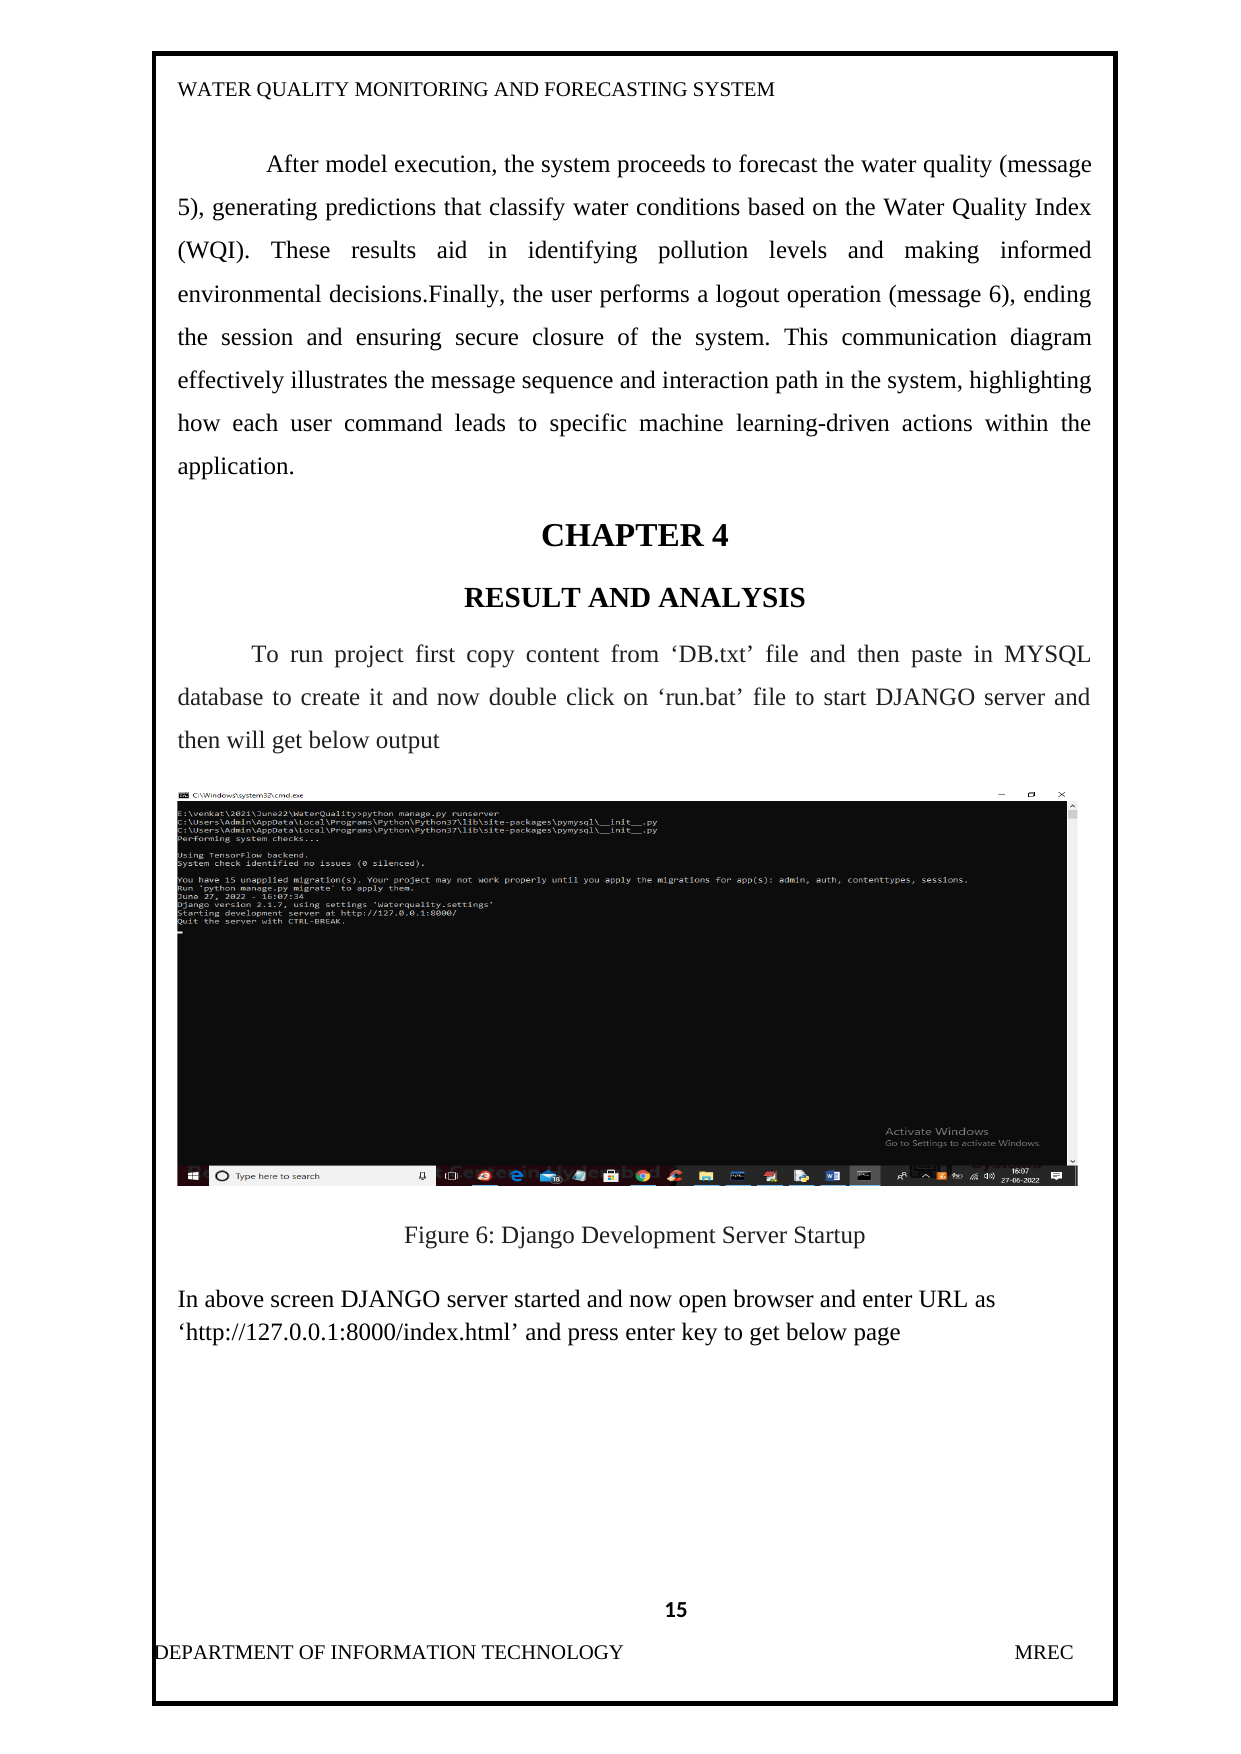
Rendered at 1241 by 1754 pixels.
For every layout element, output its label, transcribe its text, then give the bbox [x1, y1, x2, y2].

text CHAPTER 4 [177, 515, 1092, 553]
picture [177, 789, 1078, 1186]
text Figure 6: Django Development Server Startup [177, 1220, 1092, 1249]
text RESULT AND ANALYSIS [177, 580, 1092, 613]
text After model execution, the system proceeds to forecast the water quality (message 5), generating predictions that classify water conditions based on the Water Quality Index (WQI). These results aid in identifying pollution levels and making informed environmental decisions.Finally, the user performs a logout operation (message 6), ending the session and ensuring secure closure of the system. This communication diagram effectively illustrates the message sequence and interaction path in the system, highlighting how each user command leads to specific machine learning-driven actions within the application. [177, 149, 1092, 480]
text In above screen DJANGO server started and now open browser and enter URL as ‘http://127.0.0.1:8000/index.html’ and press enter key to get below page [177, 1284, 1092, 1346]
text To run project first copy content from ‘DB.txt’ file and then paste in MYSQL database to create it and now double click on ‘run.bat’ file to start DJANGO server and then will get below output [177, 639, 1092, 754]
